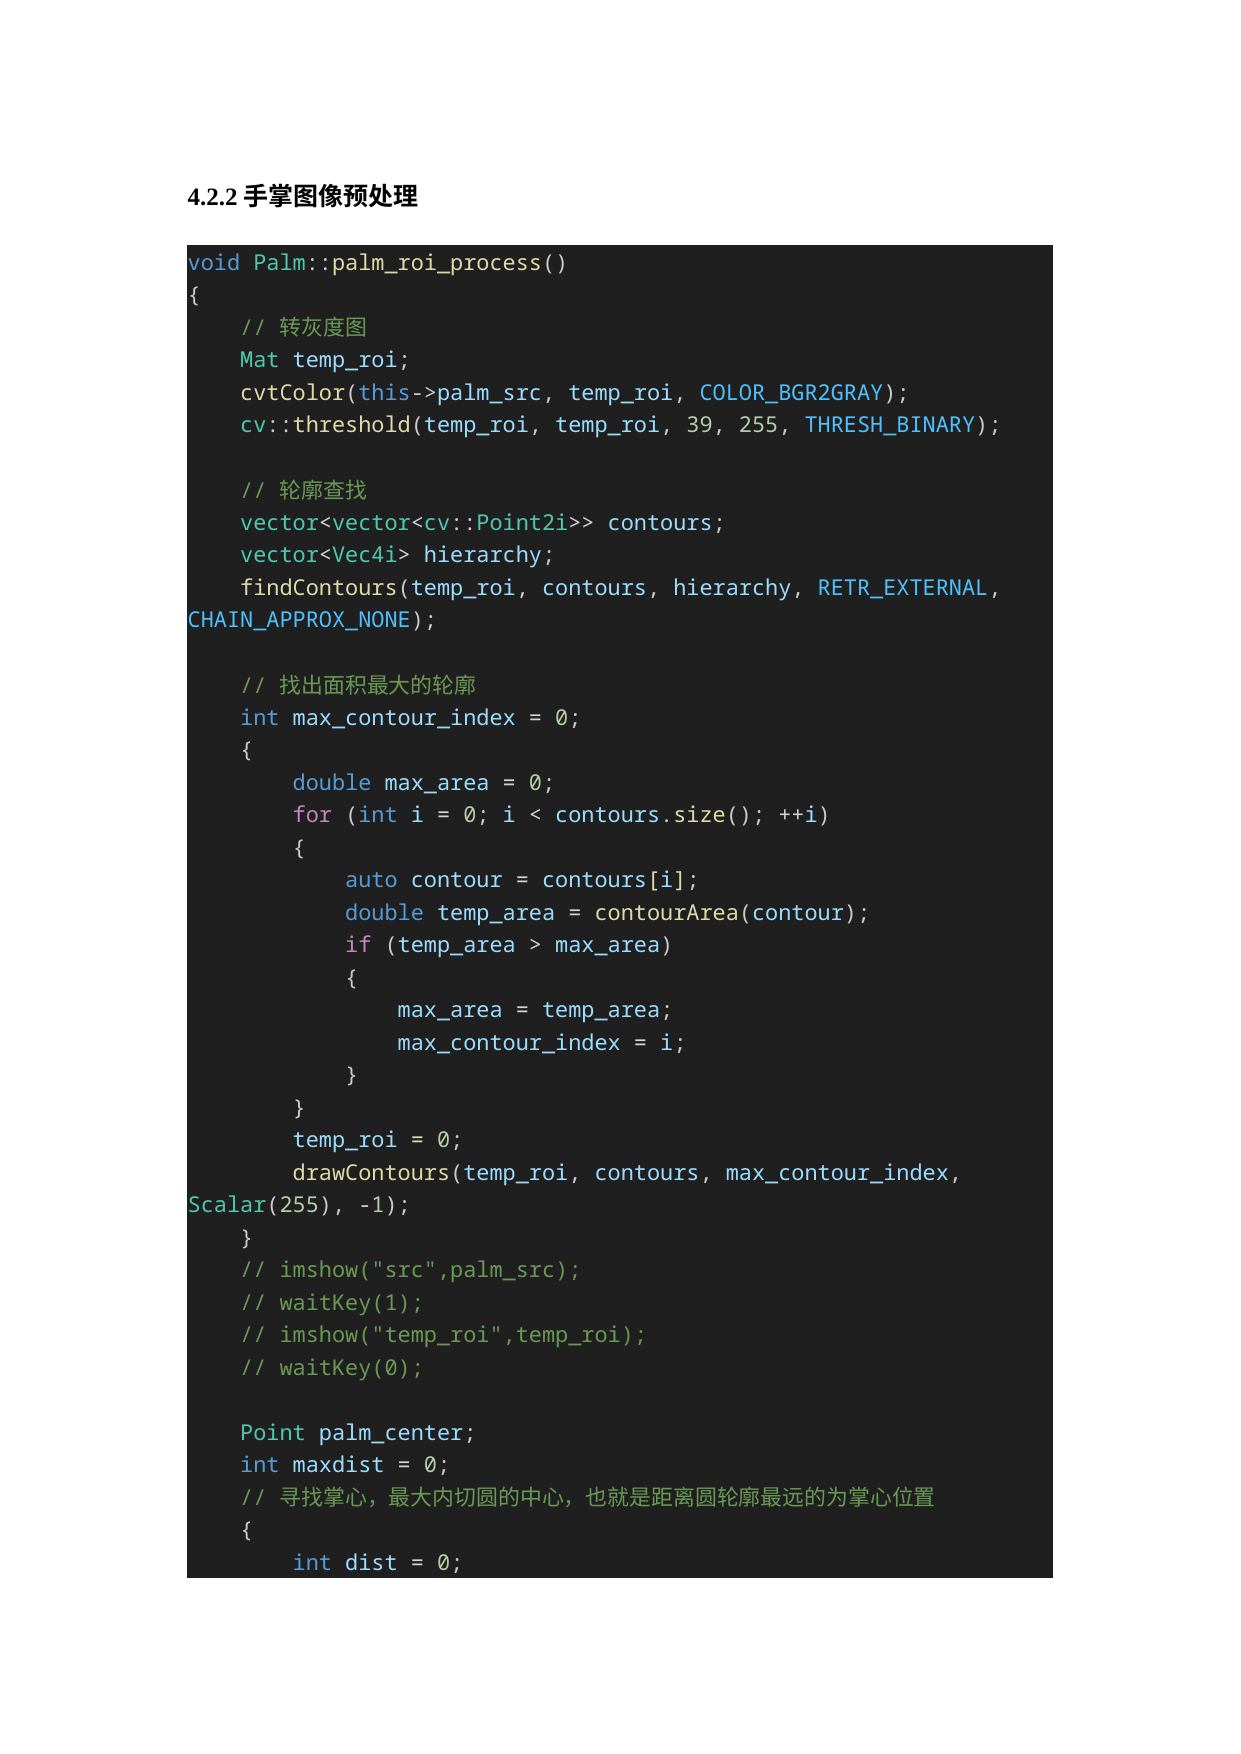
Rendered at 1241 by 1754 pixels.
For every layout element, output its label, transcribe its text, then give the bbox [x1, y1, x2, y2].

text { [187, 1513, 1053, 1545]
text int dist = 0; [187, 1545, 1053, 1578]
text drawContours(temp_roi, contours, max_contour_index, Scalar(255), -1); [187, 1155, 1053, 1220]
text int maxdist = 0; [187, 1448, 1053, 1480]
text { [187, 733, 1053, 765]
text { [187, 278, 1053, 310]
text max_contour_index = i; [187, 1025, 1053, 1058]
text { [187, 960, 1053, 993]
text double temp_area = contourArea(contour); [187, 895, 1053, 928]
text cv::threshold(temp_roi, temp_roi, 39, 255, THRESH_BINARY); [187, 408, 1053, 440]
text Point palm_center; [187, 1415, 1053, 1448]
text 4.2.2 手掌图像预处理 [187, 162, 1053, 227]
text int max_contour_index = 0; [187, 700, 1053, 733]
text // 轮廓查找 [187, 473, 1053, 505]
text // 寻找掌心，最大内切圆的中心，也就是距离圆轮廓最远的为掌心位置 [187, 1480, 1053, 1513]
text // imshow("src",palm_src); [187, 1253, 1053, 1285]
text // waitKey(1); [187, 1285, 1053, 1318]
text Mat temp_roi; [187, 343, 1053, 375]
text temp_roi = 0; [187, 1123, 1053, 1155]
text vector<Vec4i> hierarchy; [187, 538, 1053, 570]
text if (temp_area > max_area) [187, 928, 1053, 960]
text findContours(temp_roi, contours, hierarchy, RETR_EXTERNAL, CHAIN_APPROX_NONE); [187, 570, 1053, 635]
text } [187, 1058, 1053, 1090]
text for (int i = 0; i < contours.size(); ++i) [187, 798, 1053, 830]
text void Palm::palm_roi_process() [187, 245, 1053, 278]
text max_area = temp_area; [187, 993, 1053, 1025]
text } [187, 1090, 1053, 1123]
text { [187, 830, 1053, 863]
text double max_area = 0; [187, 765, 1053, 798]
text // 转灰度图 [187, 310, 1053, 343]
text } [187, 1220, 1053, 1253]
text cvtColor(this->palm_src, temp_roi, COLOR_BGR2GRAY); [187, 375, 1053, 408]
text // imshow("temp_roi",temp_roi); [187, 1318, 1053, 1350]
text auto contour = contours[i]; [187, 863, 1053, 895]
text vector<vector<cv::Point2i>> contours; [187, 505, 1053, 538]
text // waitKey(0); [187, 1350, 1053, 1383]
text // 找出面积最大的轮廓 [187, 668, 1053, 700]
